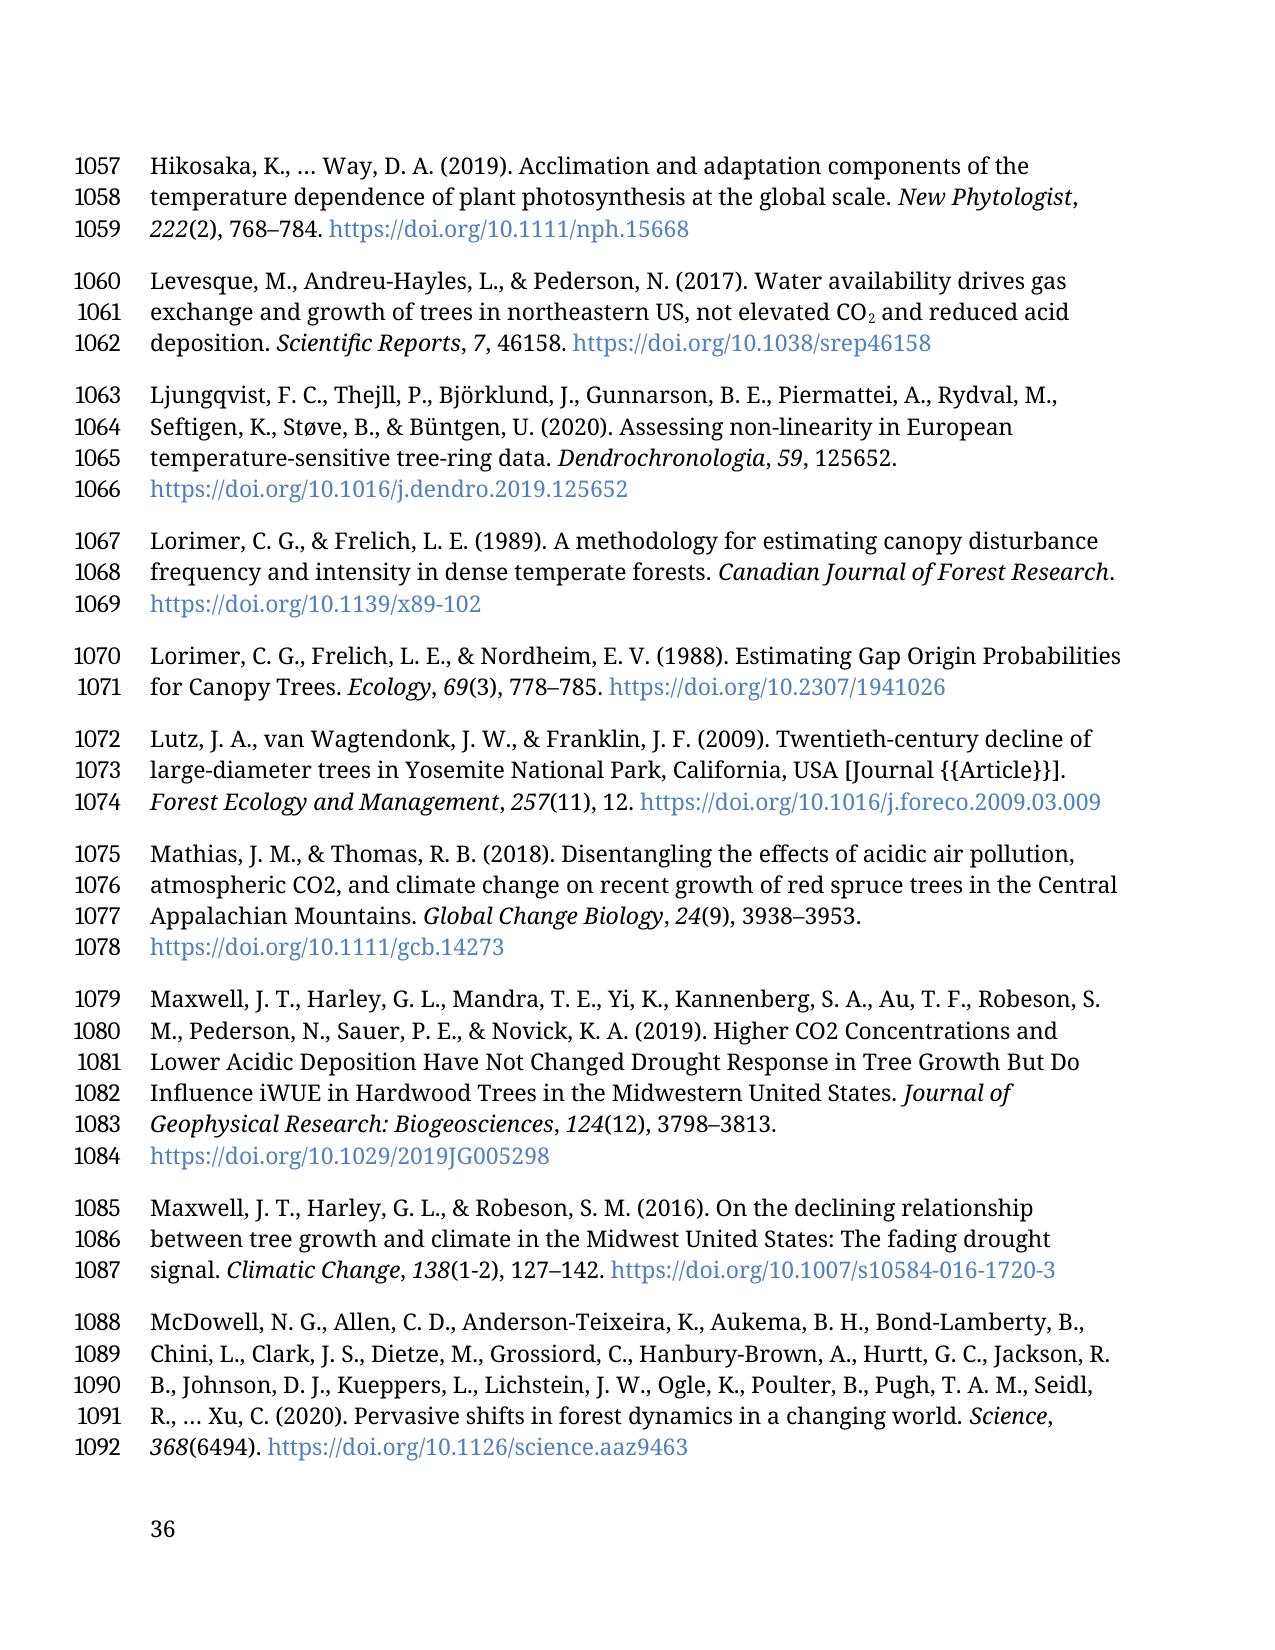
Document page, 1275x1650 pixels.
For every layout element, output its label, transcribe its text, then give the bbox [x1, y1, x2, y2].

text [150, 150, 1125, 244]
text McDowell, N. G., Allen, C. D., Anderson-Teixeira, K., Aukema, B. H., Bond-Lamberty, B., Chini, L., Clark, J. S., Dietze, M., Grossiord, C., Hanbury-Brown, A., Hurtt, G. C., Jackson, R. B., Johnson, D. J., Kueppers, L., Lichstein, J. W., Ogle, K., Poulter, B., Pugh, T. A. M., Seidl, R., … Xu, C. (2020). Pervasive shifts in forest dynamics in a changing world. Science, 368(6494). https://doi.org/10.1126/science.aaz9463 [150, 1306, 1125, 1462]
text Mathias, J. M., & Thomas, R. B. (2018). Disentangling the effects of acidic air pollution, atmospheric CO2, and climate change on recent growth of red spruce trees in the Central Appalachian Mountains. Global Change Biology, 24(9), 3938–3953. https://doi.org/10.1111/gcb.14273 [150, 837, 1125, 962]
text Maxwell, J. T., Harley, G. L., Mandra, T. E., Yi, K., Kannenberg, S. A., Au, T. F., Robeson, S. M., Pederson, N., Sauer, P. E., & Novick, K. A. (2019). Higher CO2 Concentrations and Lower Acidic Deposition Have Not Changed Drought Response in Tree Growth But Do Influence iWUE in Hardwood Trees in the Midwestern United States. Journal of Geophysical Research: Biogeosciences, 124(12), 3798–3813. https://doi.org/10.1029/2019JG005298 [150, 983, 1125, 1171]
text Levesque, M., Andreu-Hayles, L., & Pederson, N. (2017). Water availability drives gas exchange and growth of trees in northeastern US, not elevated CO2 and reduced acid deposition. Scientific Reports, 7, 46158. https://doi.org/10.1038/srep46158 [150, 264, 1125, 358]
text Lorimer, C. G., & Frelich, L. E. (1989). A methodology for estimating canopy disturbance frequency and intensity in dense temperate forests. Canadian Journal of Forest Research. https://doi.org/10.1139/x89-102 [150, 525, 1125, 619]
text Ljungqvist, F. C., Thejll, P., Björklund, J., Gunnarson, B. E., Piermattei, A., Rydval, M., Seftigen, K., Støve, B., & Büntgen, U. (2020). Assessing non-linearity in European temperature-sensitive tree-ring data. Dendrochronologia, 59, 125652. https://doi.org/10.1016/j.dendro.2019.125652 [150, 379, 1125, 504]
text Lorimer, C. G., Frelich, L. E., & Nordheim, E. V. (1988). Estimating Gap Origin Probabilities for Canopy Trees. Ecology, 69(3), 778–785. https://doi.org/10.2307/1941026 [150, 639, 1125, 702]
text Lutz, J. A., van Wagtendonk, J. W., & Franklin, J. F. (2009). Twentieth-century decline of large-diameter trees in Yosemite National Park, California, USA [Journal {{Article}}]. Forest Ecology and Management, 257(11), 12. https://doi.org/10.1016/j.foreco.2009.03.009 [150, 723, 1125, 817]
text Maxwell, J. T., Harley, G. L., & Robeson, S. M. (2016). On the declining relationship between tree growth and climate in the Midwest United States: The fading drought signal. Climatic Change, 138(1-2), 127–142. https://doi.org/10.1007/s10584-016-1720-3 [150, 1192, 1125, 1285]
